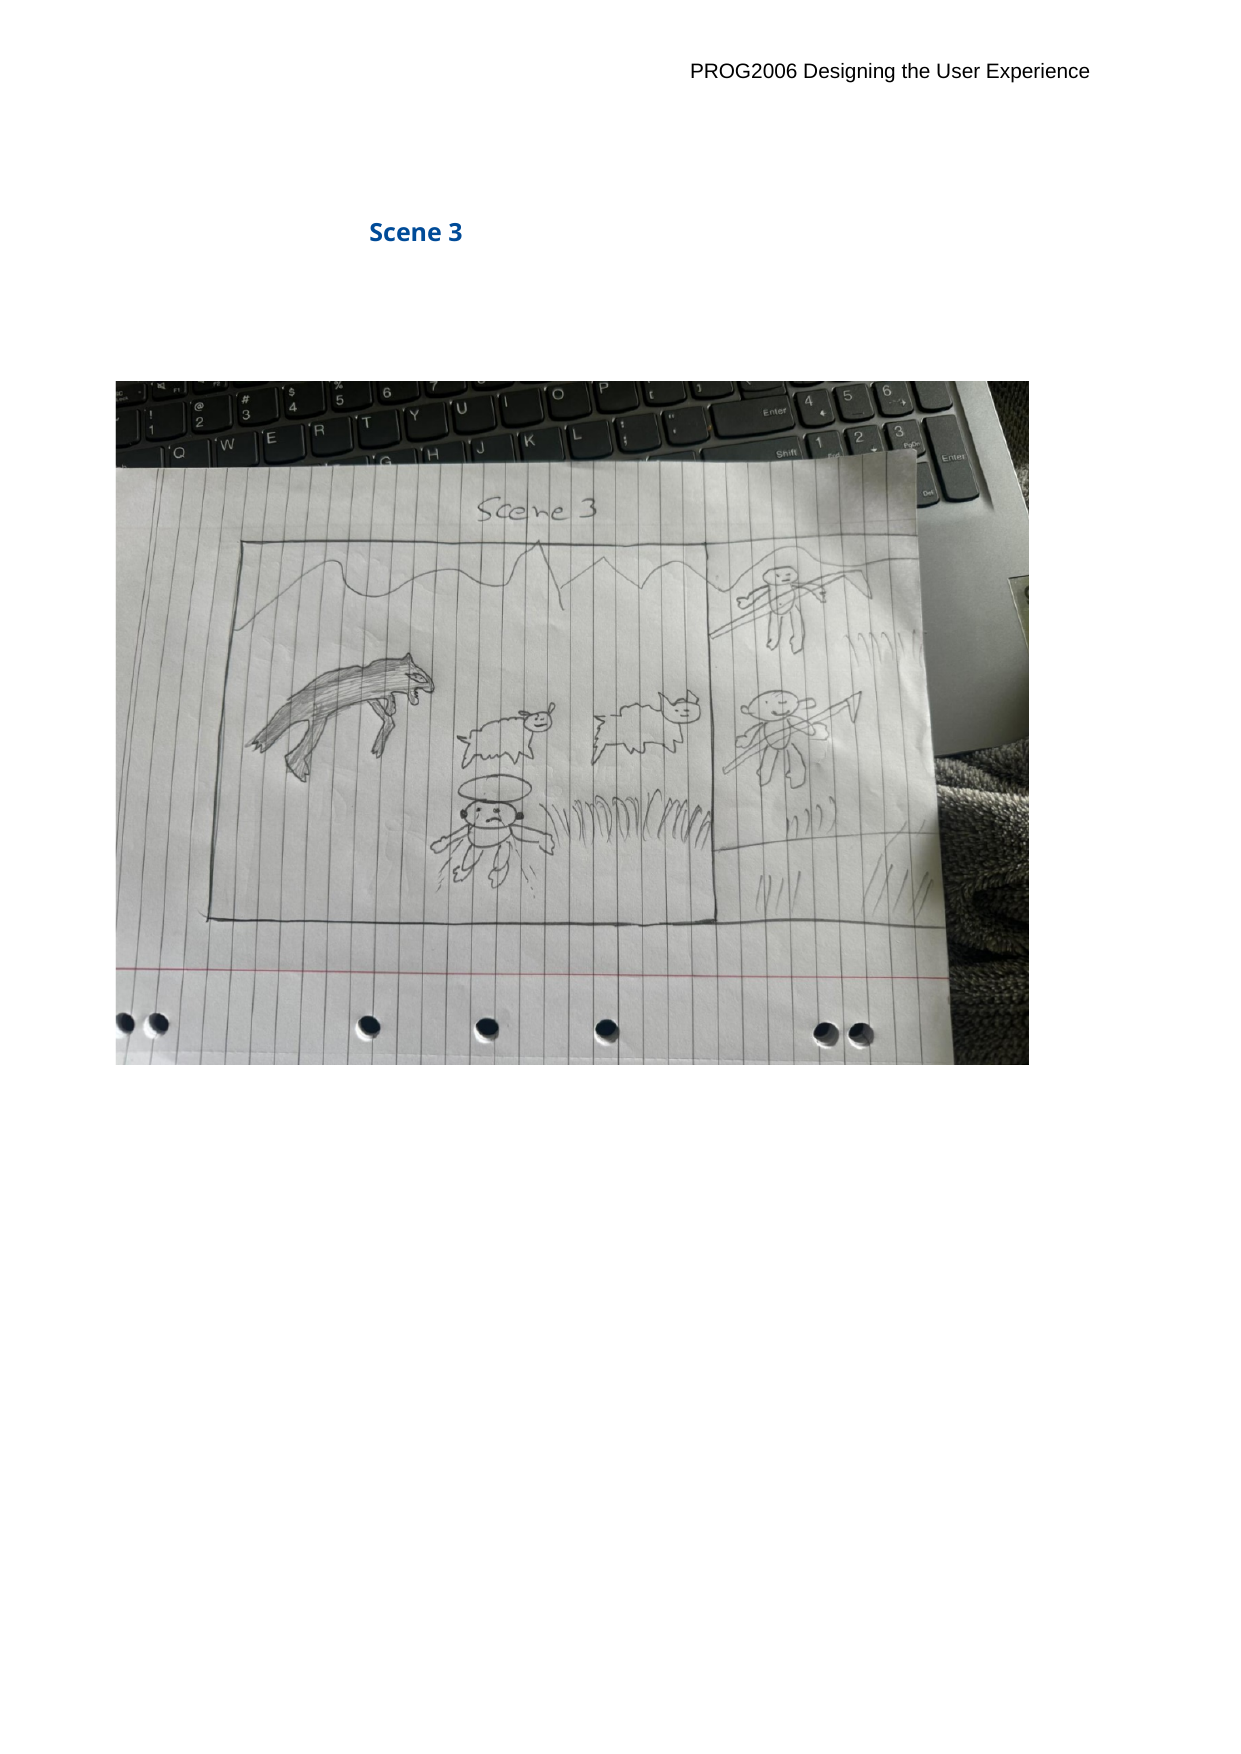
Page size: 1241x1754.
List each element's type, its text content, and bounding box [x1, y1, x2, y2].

picture [117, 381, 1028, 1065]
text Scene 3 [369, 215, 1090, 249]
